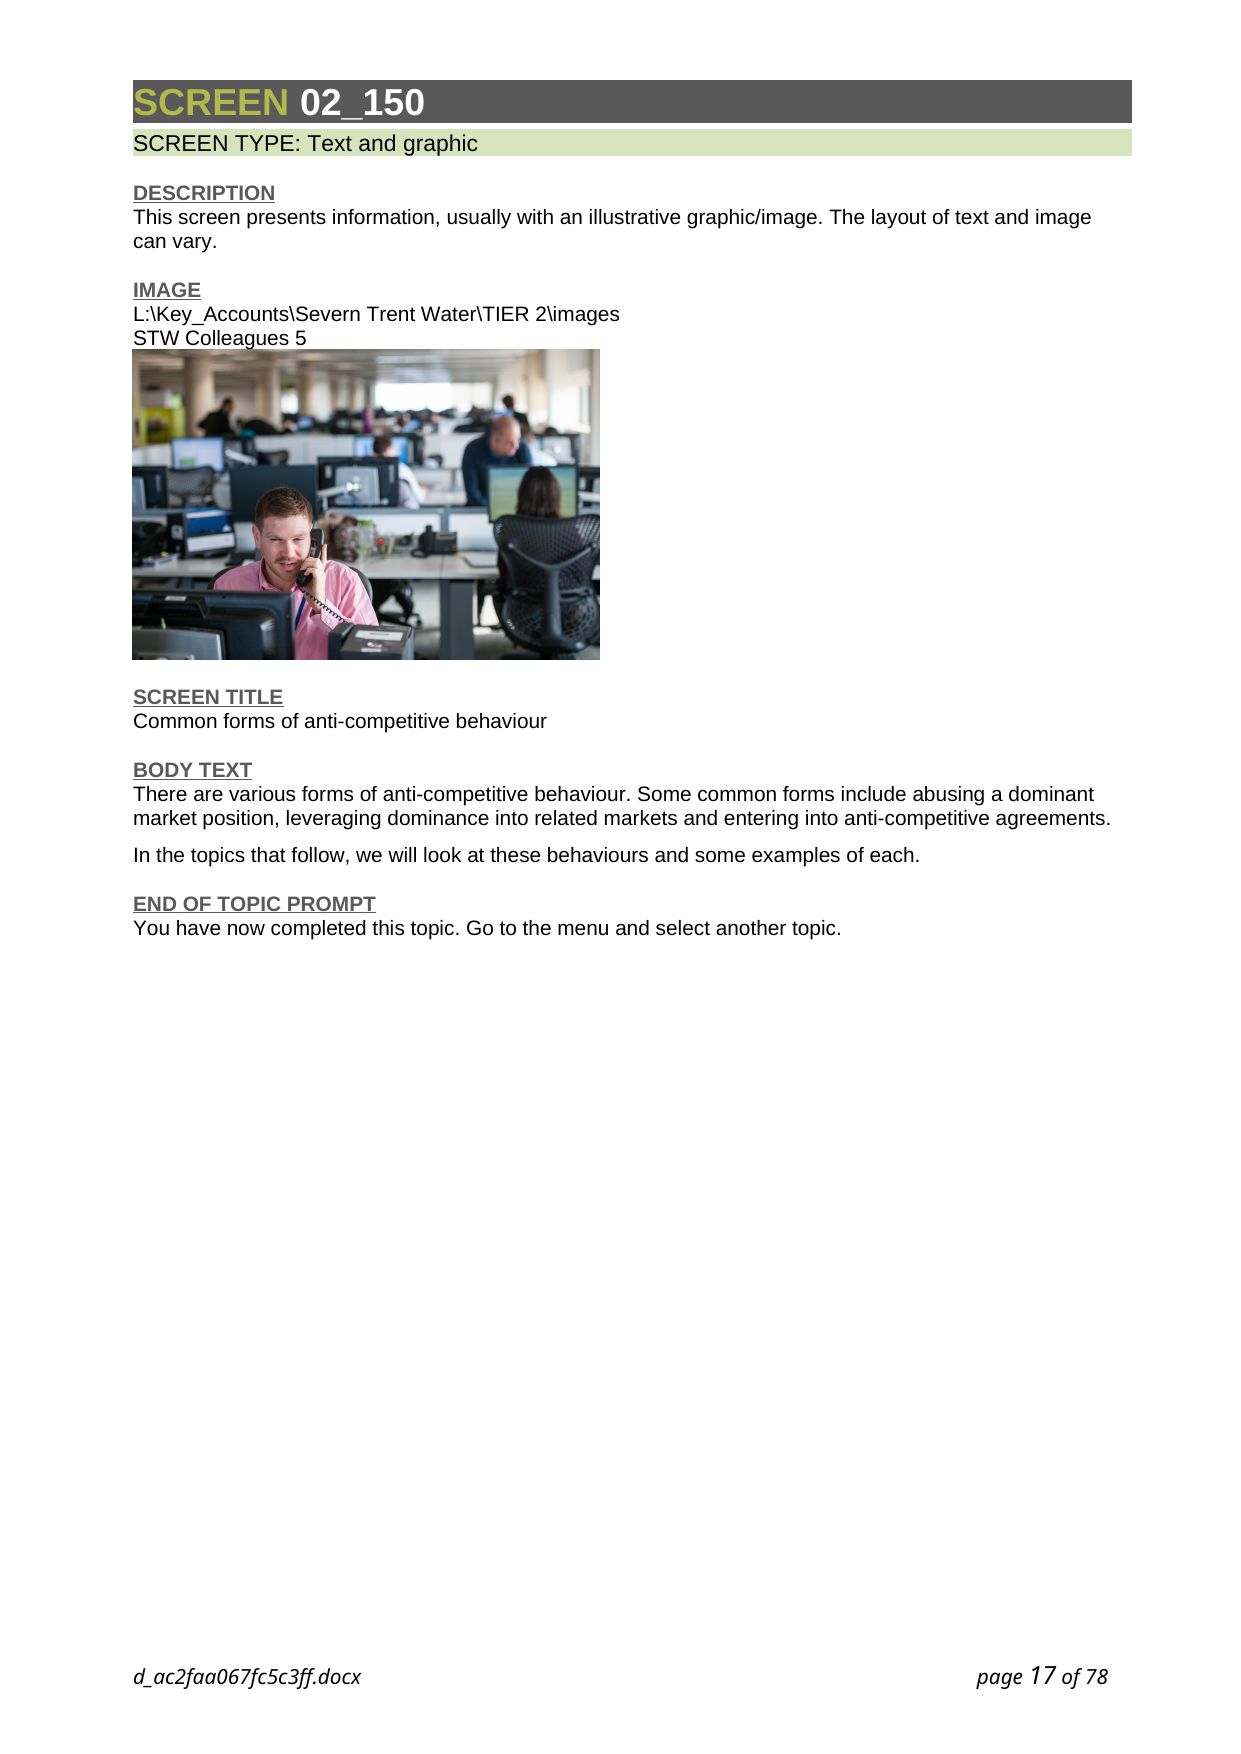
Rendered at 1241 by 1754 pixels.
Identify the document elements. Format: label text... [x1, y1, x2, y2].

text This screen presents information, usually with an illustrative graphic/image. The layout of text and image can vary. [133, 205, 1132, 253]
picture [132, 349, 600, 660]
text SCREEN TYPE: Text and graphic [133, 129, 1132, 156]
text There are various forms of anti-competitive behaviour. Some common forms include abusing a dominant market position, leveraging dominance into related markets and entering into anti-competitive agreements. [133, 782, 1132, 830]
text DESCRIPTION [133, 181, 1132, 205]
text IMAGE [133, 278, 1132, 302]
text Common forms of anti-competitive behaviour [133, 709, 1132, 733]
text In the topics that follow, we will look at these behaviours and some examples of each. [133, 842, 1132, 866]
text SCREEN TITLE [133, 685, 1132, 709]
text You have now completed this topic. Go to the menu and select another topic. [133, 915, 1132, 939]
text BODY TEXT [133, 758, 1132, 782]
text L:\Key_Accounts\Severn Trent Water\TIER 2\images [133, 302, 1132, 326]
text STW Colleagues 5 [133, 326, 1132, 349]
subtitle SCREEN 02_150 [133, 80, 1132, 123]
text END OF TOPIC PROMPT [133, 891, 1132, 915]
